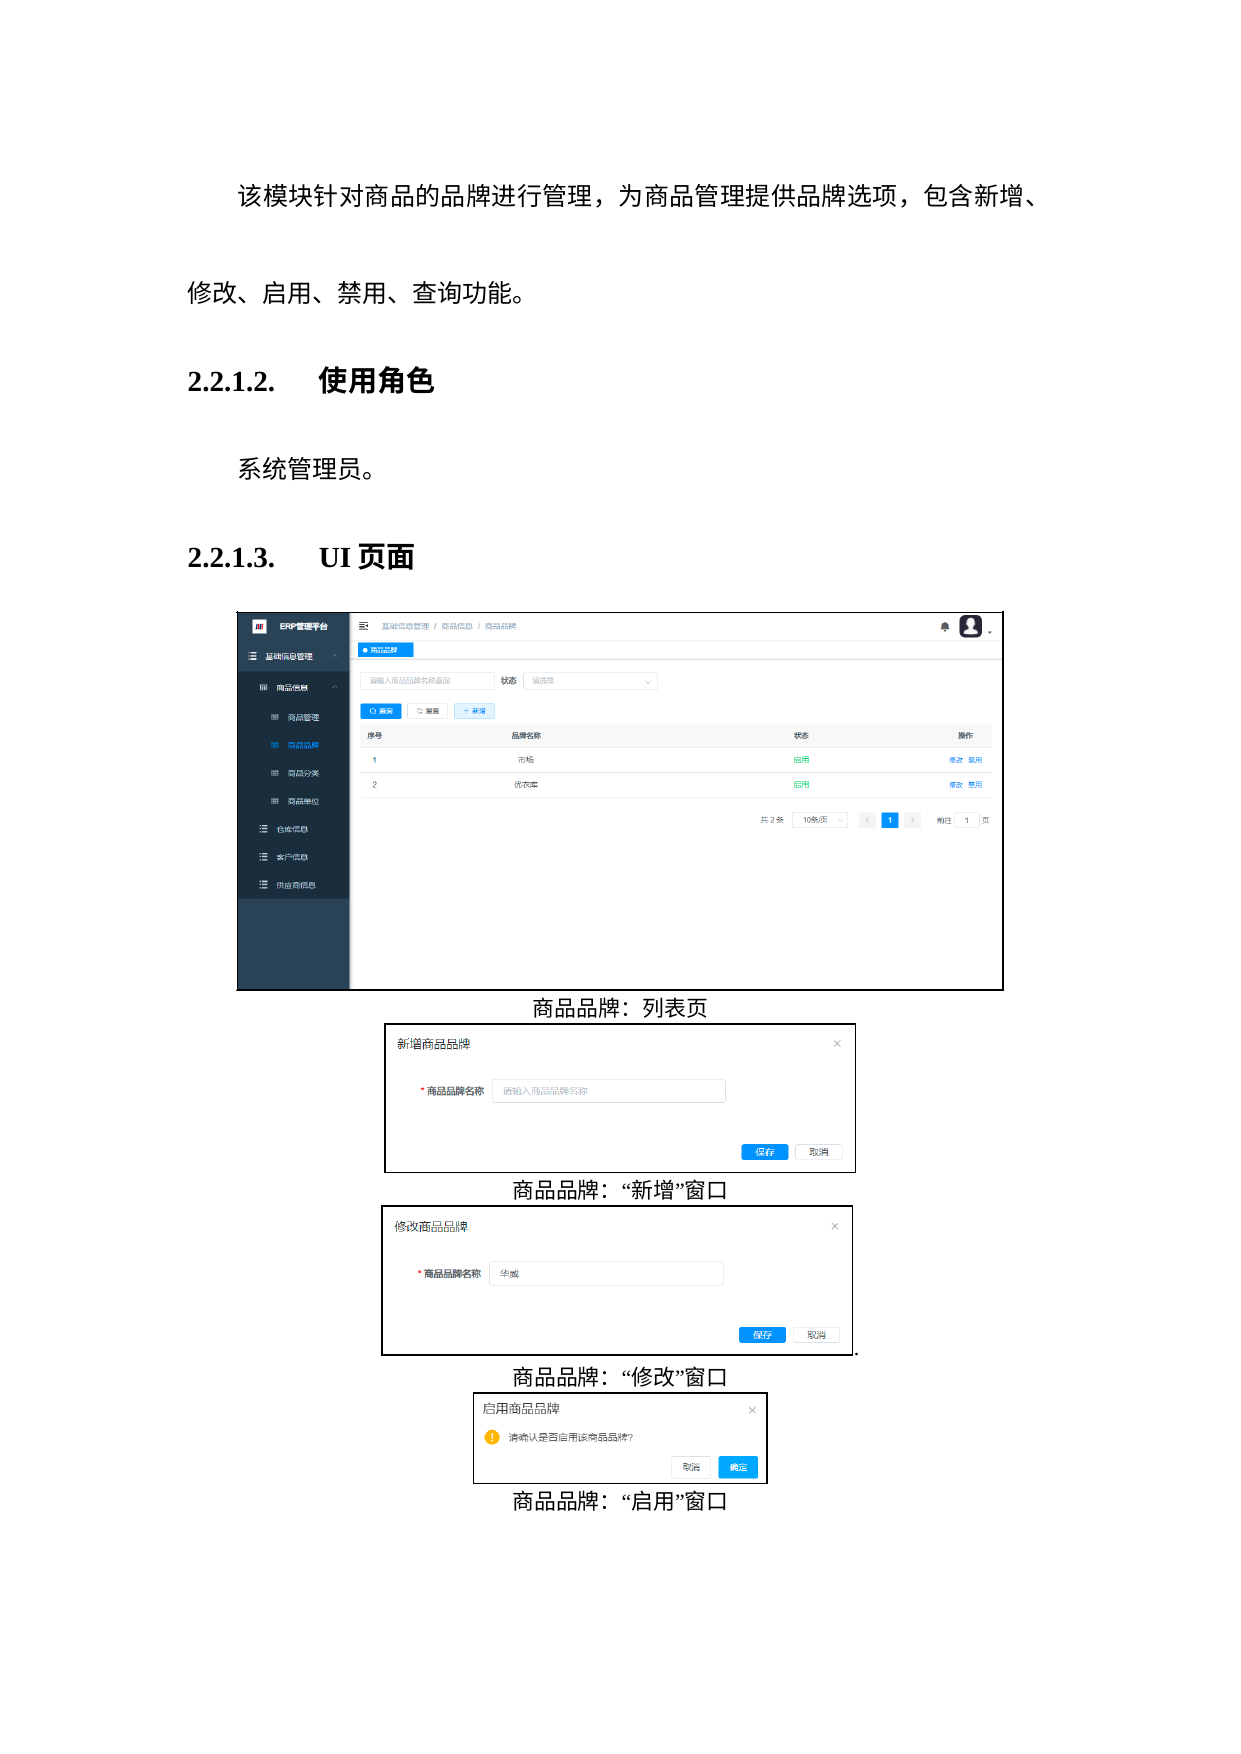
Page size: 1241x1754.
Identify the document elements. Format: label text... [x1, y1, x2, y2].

picture [474, 1394, 766, 1483]
text 商品品牌：“启用”窗口 [187, 1484, 1053, 1516]
subtitle 使用角色 [187, 346, 1053, 411]
text 商品品牌：“新增”窗口 [187, 1173, 1053, 1205]
text 商品品牌：列表页 [187, 991, 1053, 1023]
picture [386, 1025, 855, 1172]
picture [238, 613, 1002, 990]
text 该模块针对商品的品牌进行管理，为商品管理提供品牌选项，包含新增、修改、启用、禁用、查询功能。 [187, 162, 1053, 324]
text 商品品牌：“修改”窗口 [187, 1360, 1053, 1392]
picture [383, 1207, 852, 1354]
subtitle UI页面 [187, 522, 1053, 587]
text 系统管理员。 [187, 435, 1053, 500]
